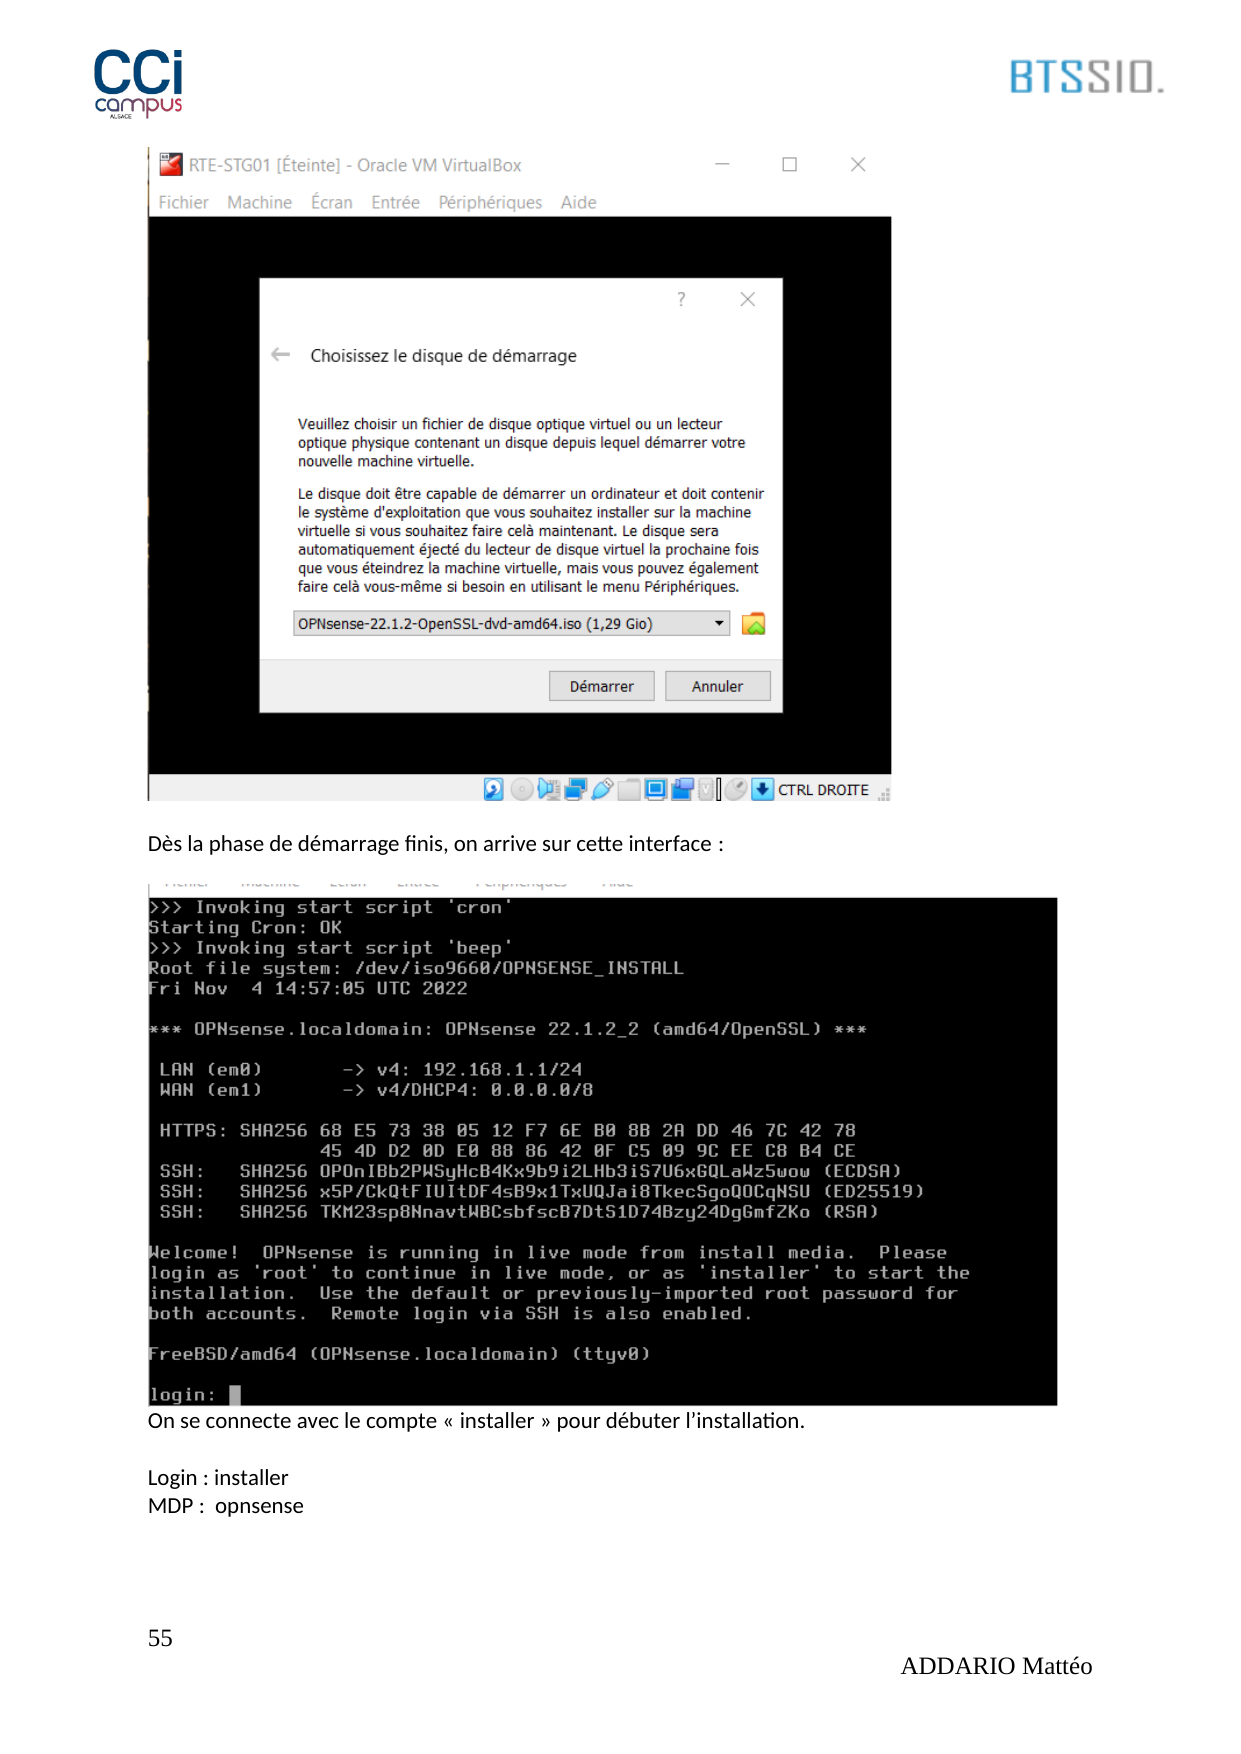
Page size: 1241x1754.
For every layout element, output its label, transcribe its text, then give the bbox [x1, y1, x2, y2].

text MDP : opnsense [148, 1491, 1092, 1519]
text On se connecte avec le compte « installer » pour débuter l’installation. [148, 1407, 1092, 1435]
picture [147, 147, 892, 801]
text Login : installer [148, 1463, 1092, 1491]
picture [81, 45, 195, 123]
picture [147, 884, 1058, 1407]
picture [1004, 46, 1169, 104]
text Dès la phase de démarrage finis, on arrive sur cette interface : [148, 829, 1092, 857]
